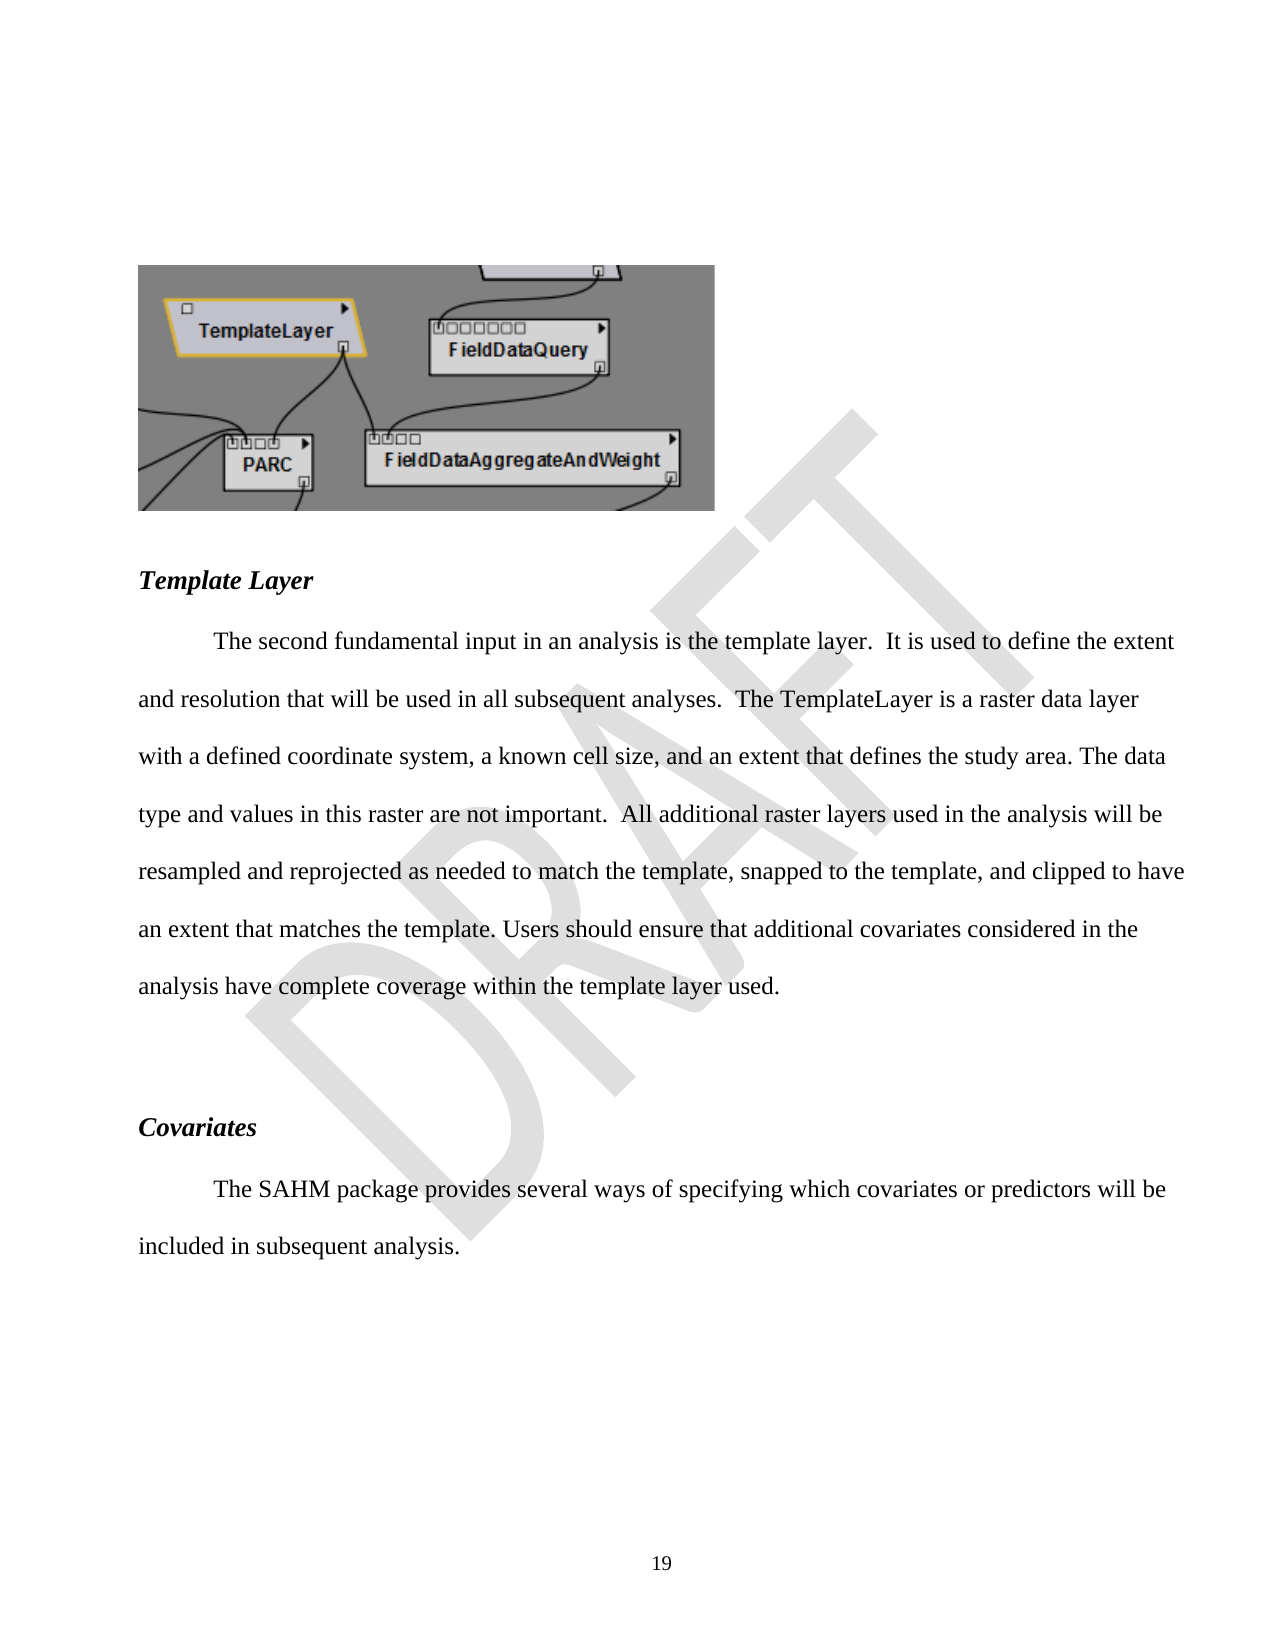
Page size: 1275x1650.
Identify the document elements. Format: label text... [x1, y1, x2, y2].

subtitle Template Layer [138, 564, 1185, 595]
text The second fundamental input in an analysis is the template layer. It is used to define the extent and resolution that will be used in all subsequent analyses. The TemplateLayer is a raster data layer with a defined coordinate system, a known cell size, and an extent that defines the study area. The data type and values in this raster are not important. All additional raster layers used in the analysis will be resampled and reprojected as needed to match the template, snapped to the template, and clipped to have an extent that matches the template. Users should ensure that additional covariates considered in the analysis have complete coverage within the template layer used. [138, 626, 1185, 1000]
subtitle Covariates [138, 1111, 1185, 1142]
picture [138, 265, 715, 511]
text The SAHM package provides several ways of specifying which covariates or predictors will be included in subsequent analysis. [138, 1174, 1185, 1260]
